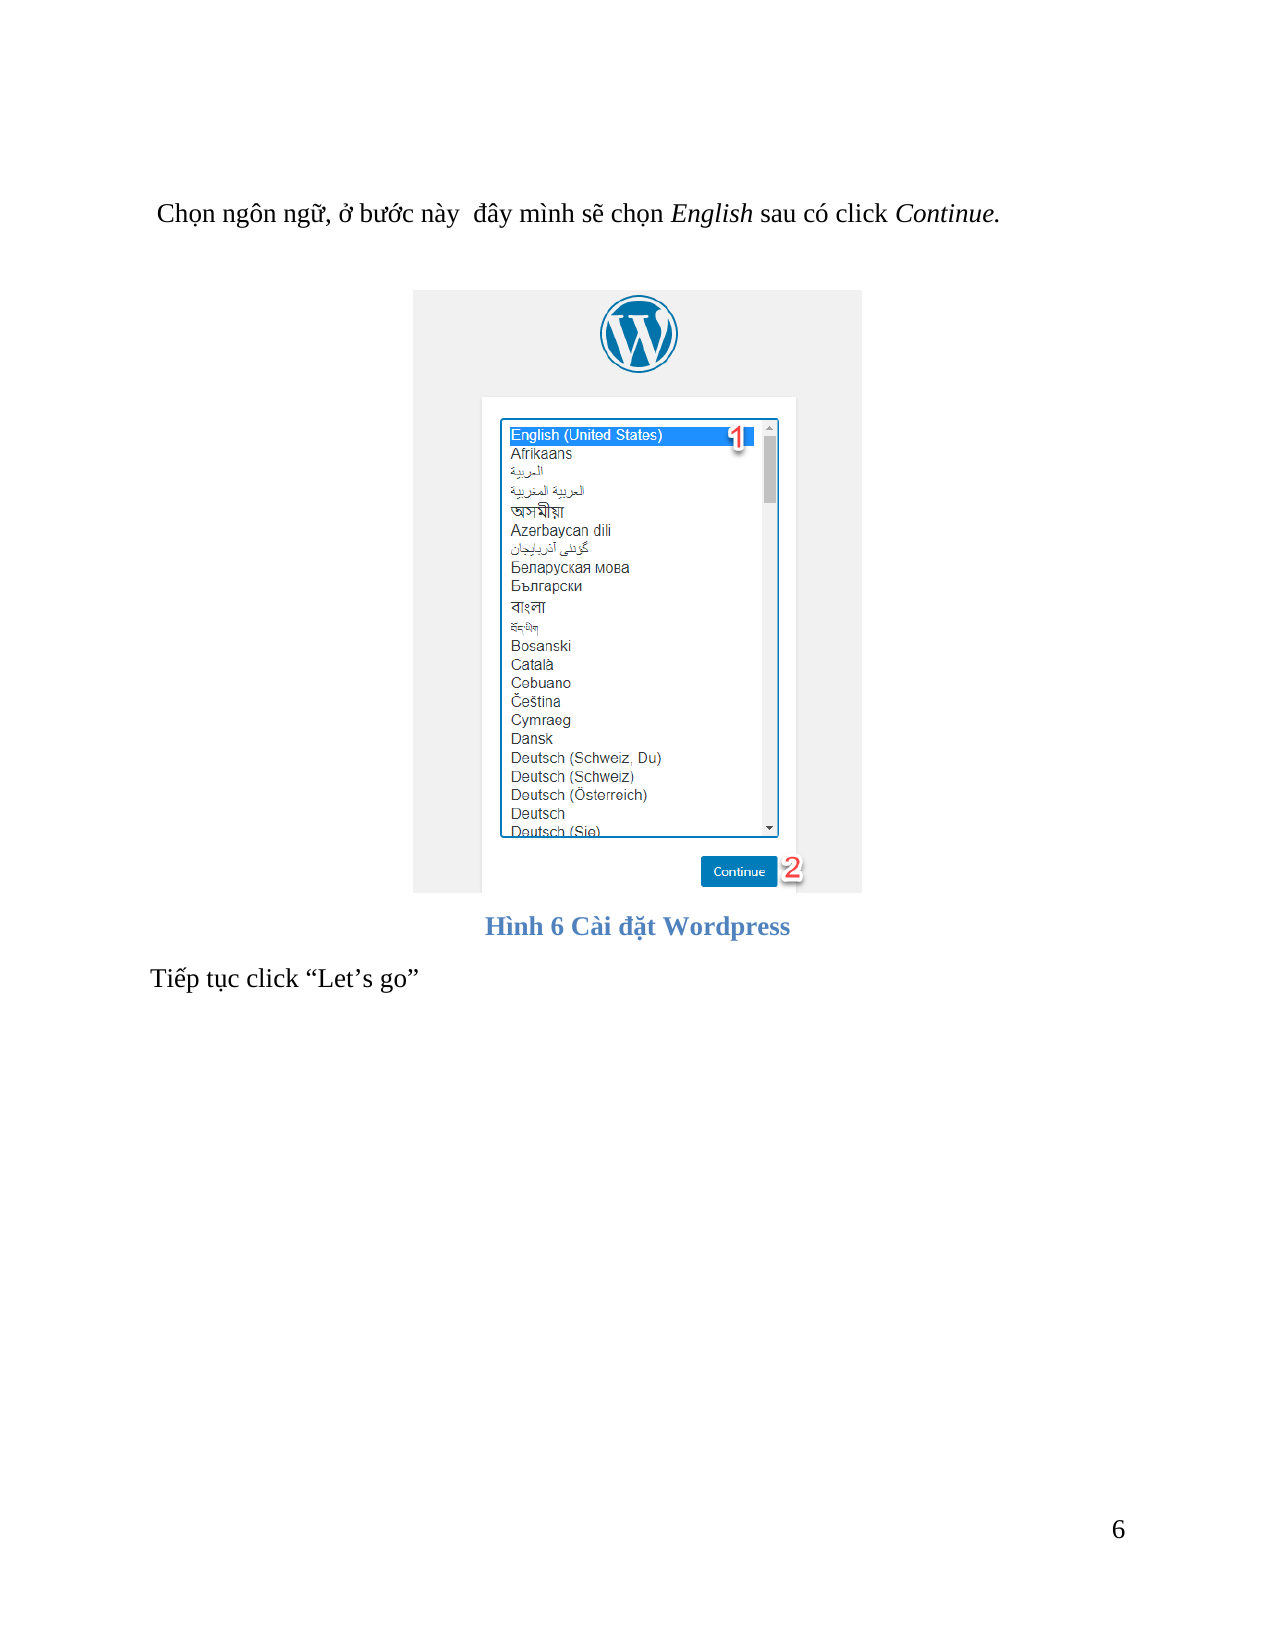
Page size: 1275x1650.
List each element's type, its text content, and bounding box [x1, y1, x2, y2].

text Tiếp tục click “Let’s go” [150, 962, 1125, 993]
text Chọn ngôn ngữ, ở bước này đây mình sẽ chọn English sau có click Continue. [150, 197, 1125, 228]
text Hình 6 Cài đặt Wordpress [150, 910, 1125, 941]
picture [413, 290, 862, 895]
